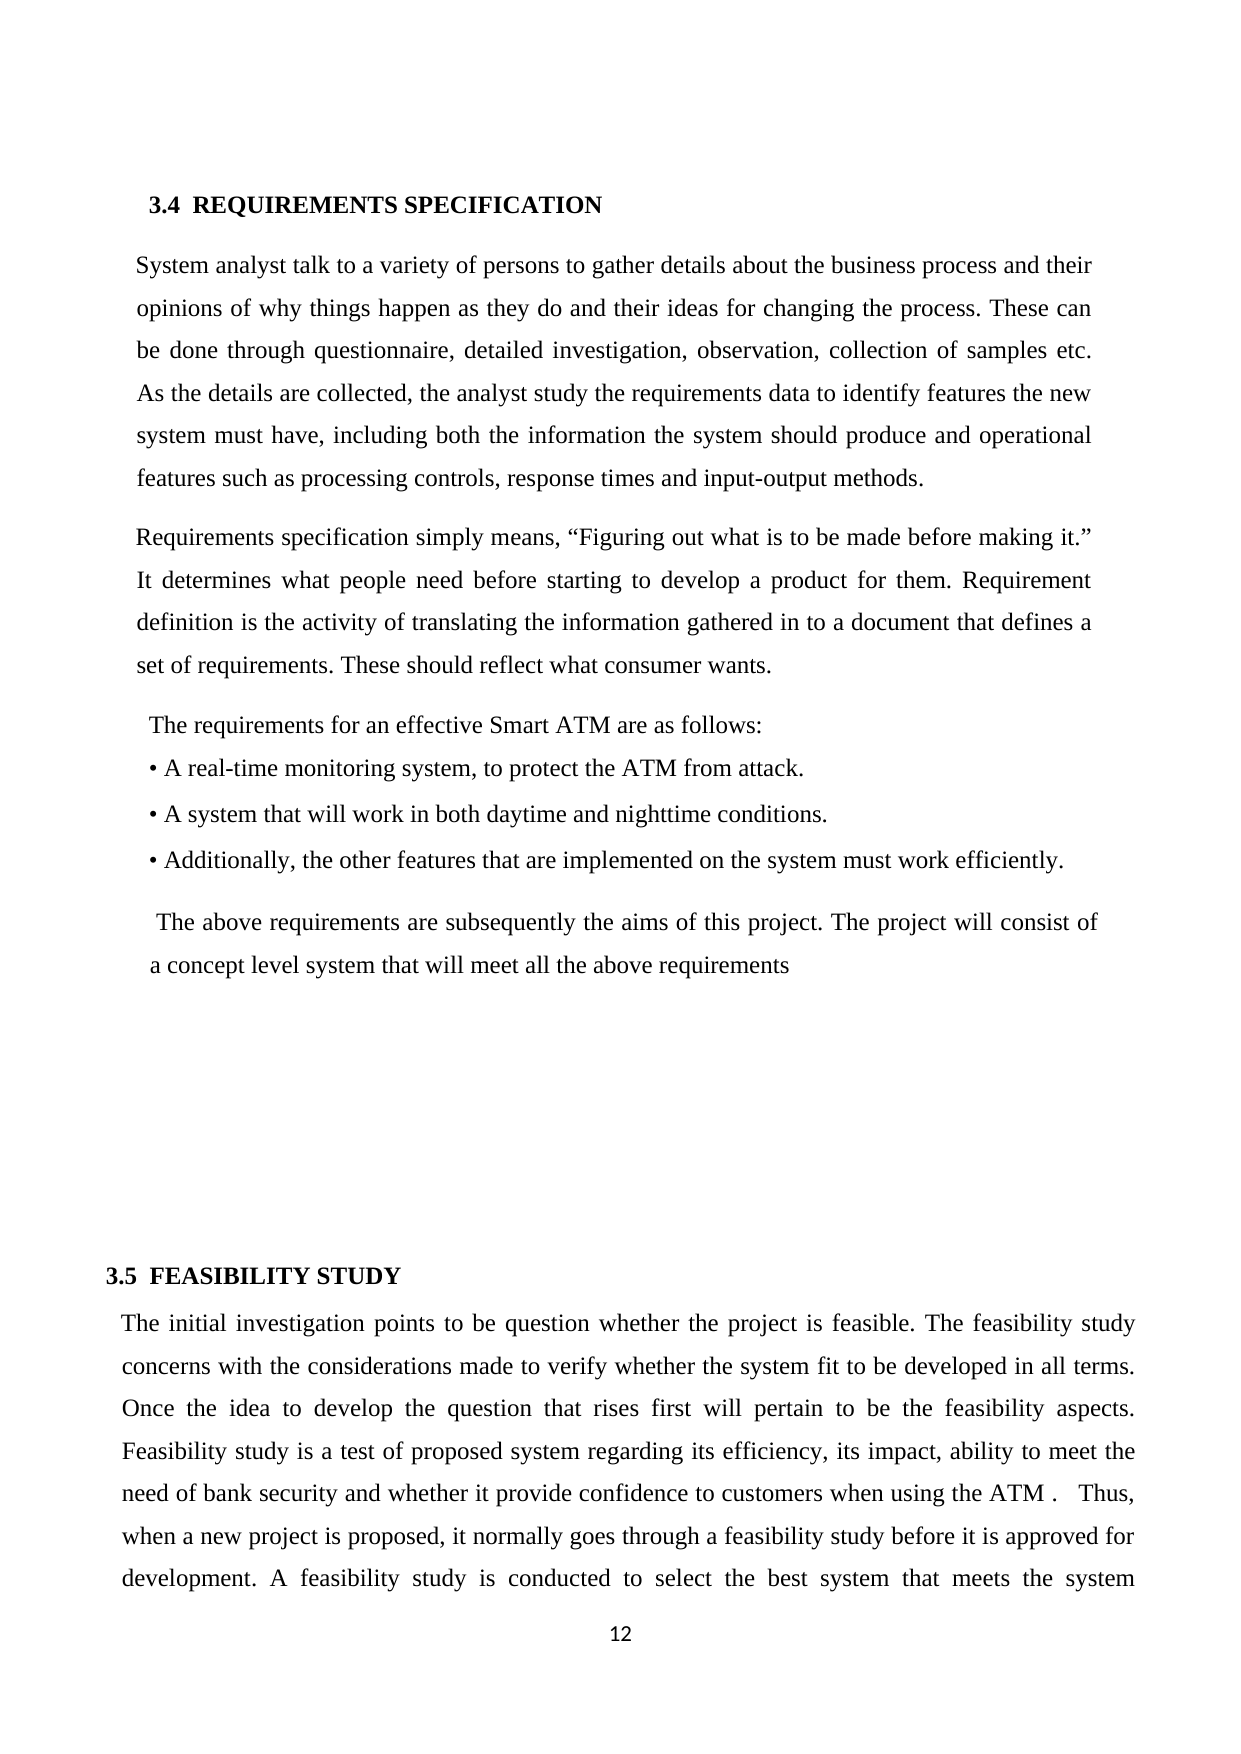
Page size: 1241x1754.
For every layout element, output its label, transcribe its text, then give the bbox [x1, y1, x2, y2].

text The above requirements are subsequently the aims of this project. The project will consist of a concept level system that will meet all the above requirements [148, 907, 1099, 979]
text Requirements specification simply means, “Figuring out what is to be made before making it.” It determines what people need before starting to develop a product for them. Requirement definition is the activity of translating the information gathered in to a document that defines a set of requirements. These should reflect what consumer wants. [135, 522, 1092, 679]
text The requirements for an effective Smart ATM are as follows: [148, 710, 1181, 738]
list Additionally, the other features that are implemented on the system must work efficiently. [148, 846, 1181, 874]
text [121, 1308, 1137, 1592]
subtitle 3.5 FEASIBILITY STUDY [106, 1261, 1240, 1289]
subtitle 3.4 REQUIREMENTS SPECIFICATION [148, 191, 1240, 219]
text System analyst talk to a variety of persons to gather details about the business process and their opinions of why things happen as they do and their ideas for changing the process. These can be done through questionnaire, detailed investigation, observation, collection of samples etc. As the details are collected, the analyst study the requirements data to identify features the new system must have, including both the information the system should produce and operational features such as processing controls, response times and input-output methods. [135, 250, 1093, 491]
list A real-time monitoring system, to protect the ATM from attack. [148, 753, 1181, 782]
list A system that will work in both daytime and nighttime conditions. [148, 799, 1181, 828]
